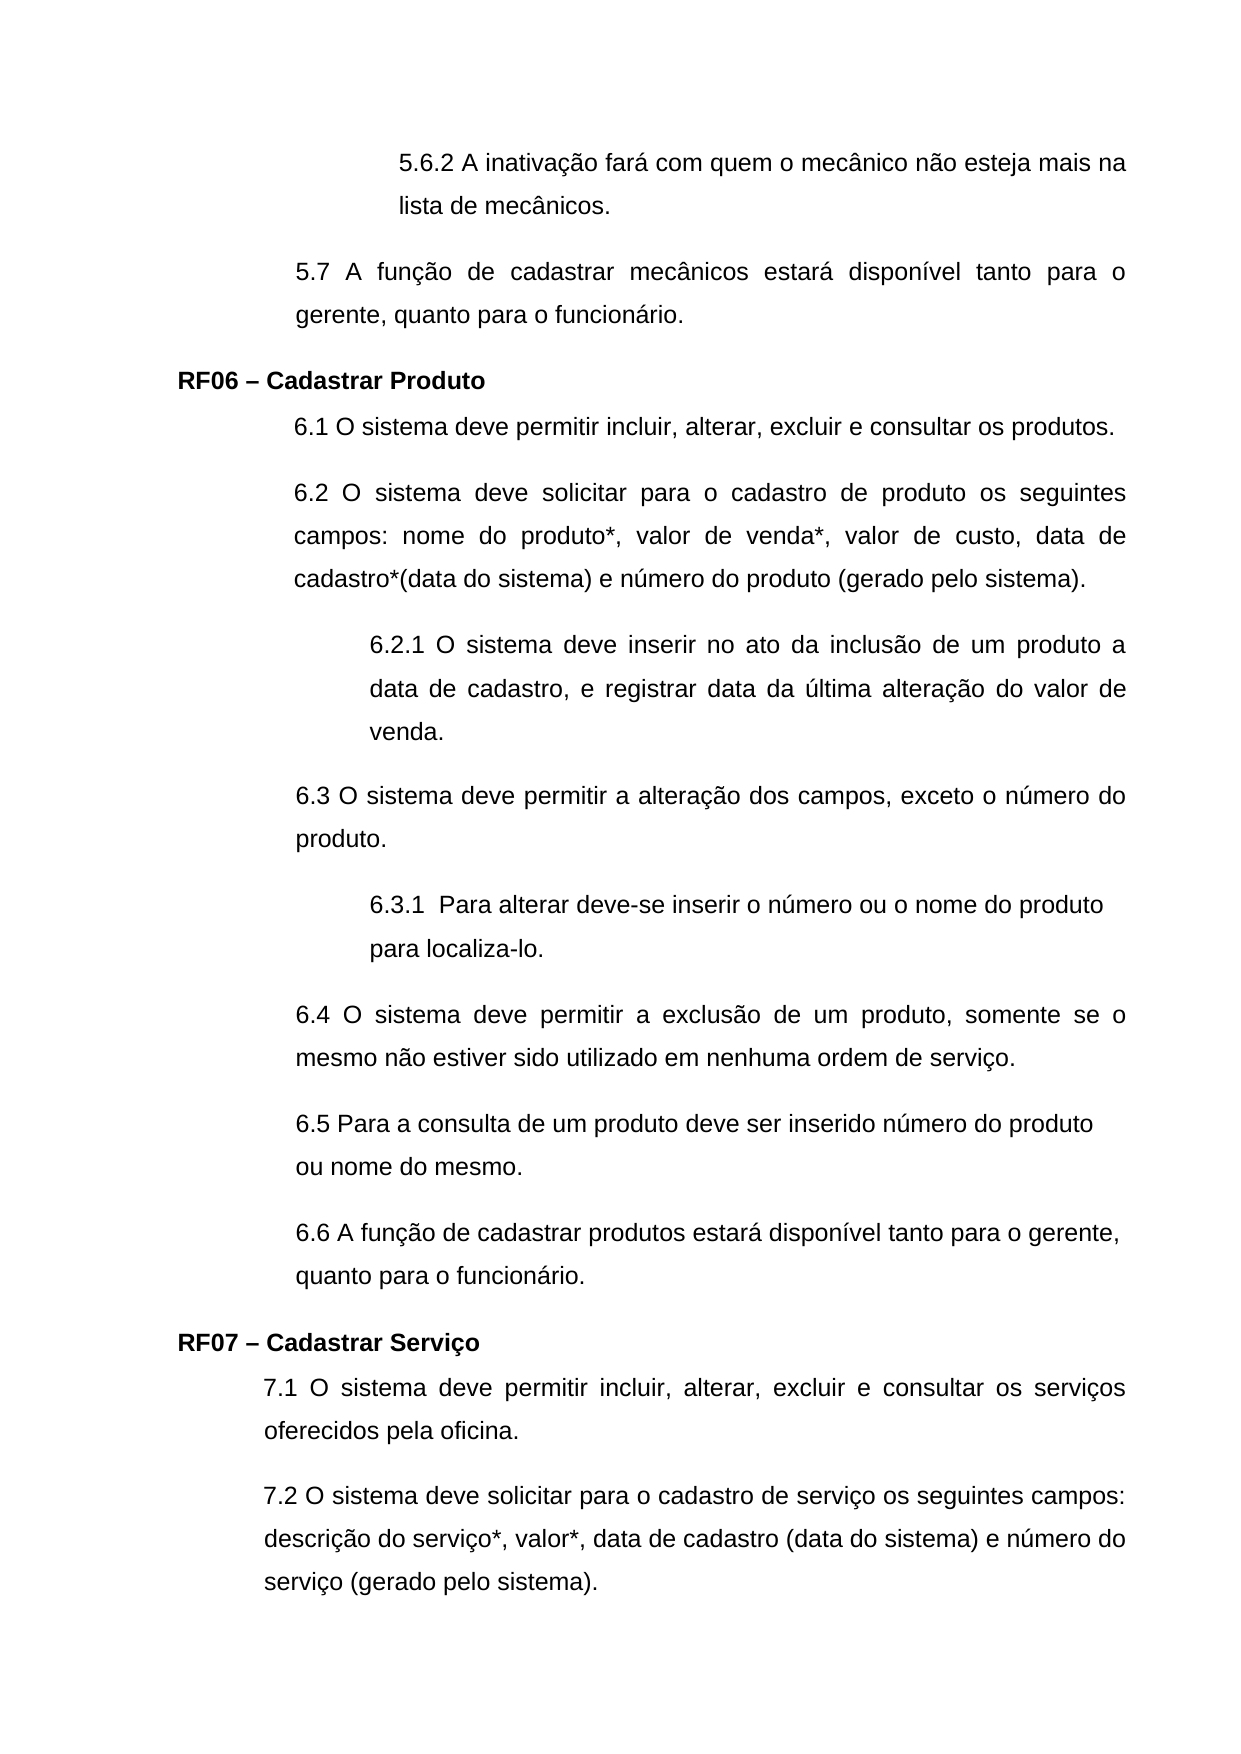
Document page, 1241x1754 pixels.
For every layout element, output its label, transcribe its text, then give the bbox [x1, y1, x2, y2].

text 6.3 O sistema deve permitir a alteração dos campos, exceto o número do produto. [263, 781, 1128, 853]
text 6.4 O sistema deve permitir a exclusão de um produto, somente se o mesmo não estiver sido utilizado em nenhuma ordem de serviço. [263, 1000, 1128, 1072]
text 7.1 O sistema deve permitir incluir, alterar, excluir e consultar os serviços oferecidos pela oficina. [263, 1373, 1128, 1445]
subtitle RF06 – Cadastrar Produto [177, 366, 1128, 395]
text 6.3.1 Para alterar deve-se inserir o número ou o nome do produto para localiza-lo. [369, 890, 1128, 962]
text 6.1 O sistema deve permitir incluir, alterar, excluir e consultar os produtos. [220, 412, 1128, 441]
text 7.2 O sistema deve solicitar para o cadastro de serviço os seguintes campos: descrição do serviço*, valor*, data de cadastro (data do sistema) e número do serviço (gerado pelo sistema). [263, 1481, 1128, 1596]
text 6.5 Para a consulta de um produto deve ser inserido número do produto ou nome do mesmo. [263, 1109, 1128, 1181]
text 6.2.1 O sistema deve inserir no ato da inclusão de um produto a data de cadastro, e registrar data da última alteração do valor de venda. [369, 630, 1128, 745]
subtitle RF07 – Cadastrar Serviço [177, 1327, 1128, 1356]
text 5.6.2 A inativação fará com quem o mecânico não esteja mais na lista de mecânicos. [398, 148, 1128, 219]
text 6.6 A função de cadastrar produtos estará disponível tanto para o gerente, quanto para o funcionário. [263, 1218, 1128, 1290]
text 5.7 A função de cadastrar mecânicos estará disponível tanto para o gerente, quanto para o funcionário. [295, 257, 1128, 329]
text 6.2 O sistema deve solicitar para o cadastro de produto os seguintes campos: nome do produto*, valor de venda*, valor de custo, data de cadastro*(data do sistema) e número do produto (gerado pelo sistema). [294, 478, 1128, 593]
